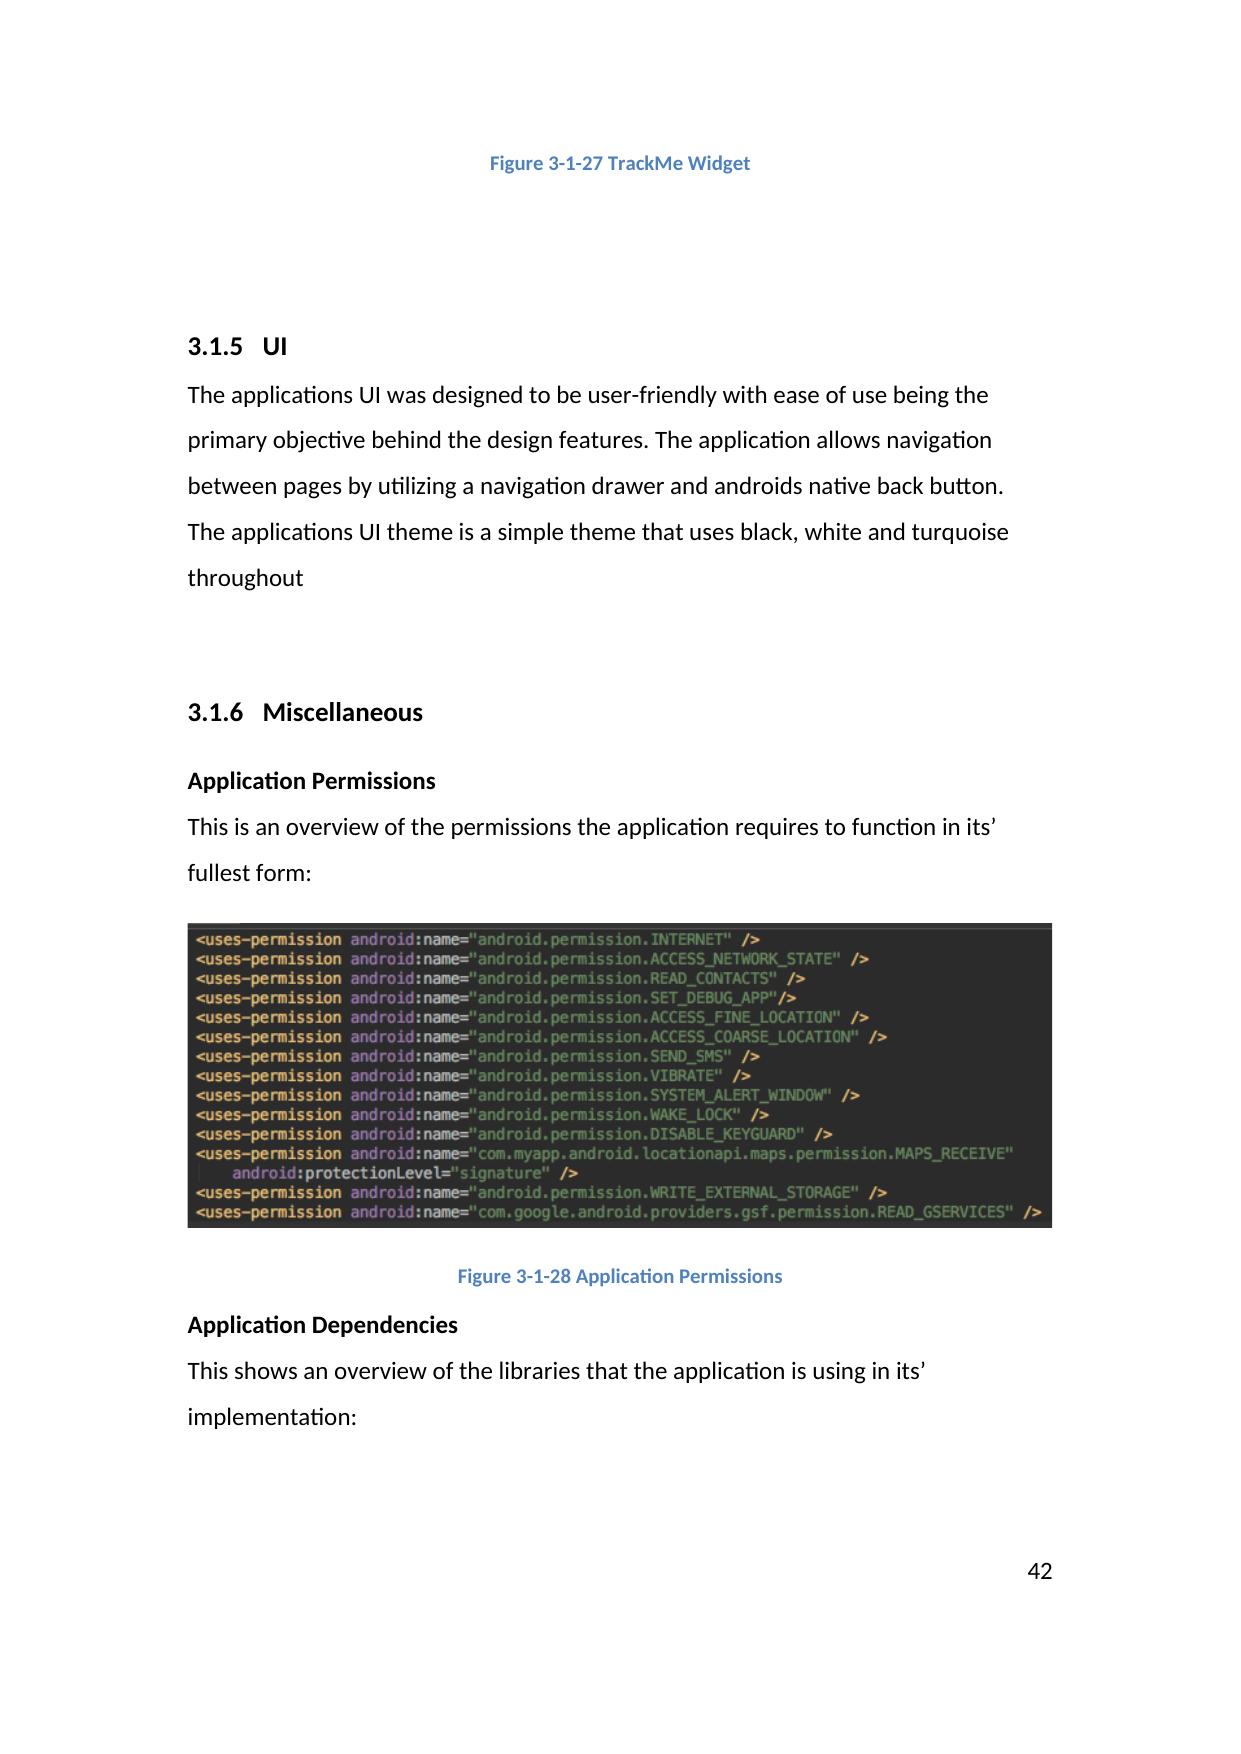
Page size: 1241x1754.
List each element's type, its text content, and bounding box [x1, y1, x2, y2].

text The applications UI was designed to be user-friendly with ease of use being the primary objective behind the design features. The application allows navigation between pages by utilizing a navigation drawer and androids native back button. The applications UI theme is a simple theme that uses black, white and turquoise throughout [187, 379, 1053, 592]
picture [187, 923, 1053, 1228]
text Figure 3-1-28 Application Permissions [187, 1263, 1053, 1289]
text This shows an overview of the libraries that the application is using in its’ implementation: [187, 1355, 1053, 1432]
subtitle Application Permissions [187, 765, 1053, 796]
text Figure 3-1-27 TrackMe Widget [187, 150, 1053, 175]
subtitle 3.1.6 Miscellaneous [187, 695, 1053, 728]
text This is an overview of the permissions the application requires to function in its’ fullest form: [187, 811, 1053, 887]
subtitle Application Dependencies [187, 1310, 1053, 1340]
subtitle 3.1.5 UI [187, 329, 1053, 362]
